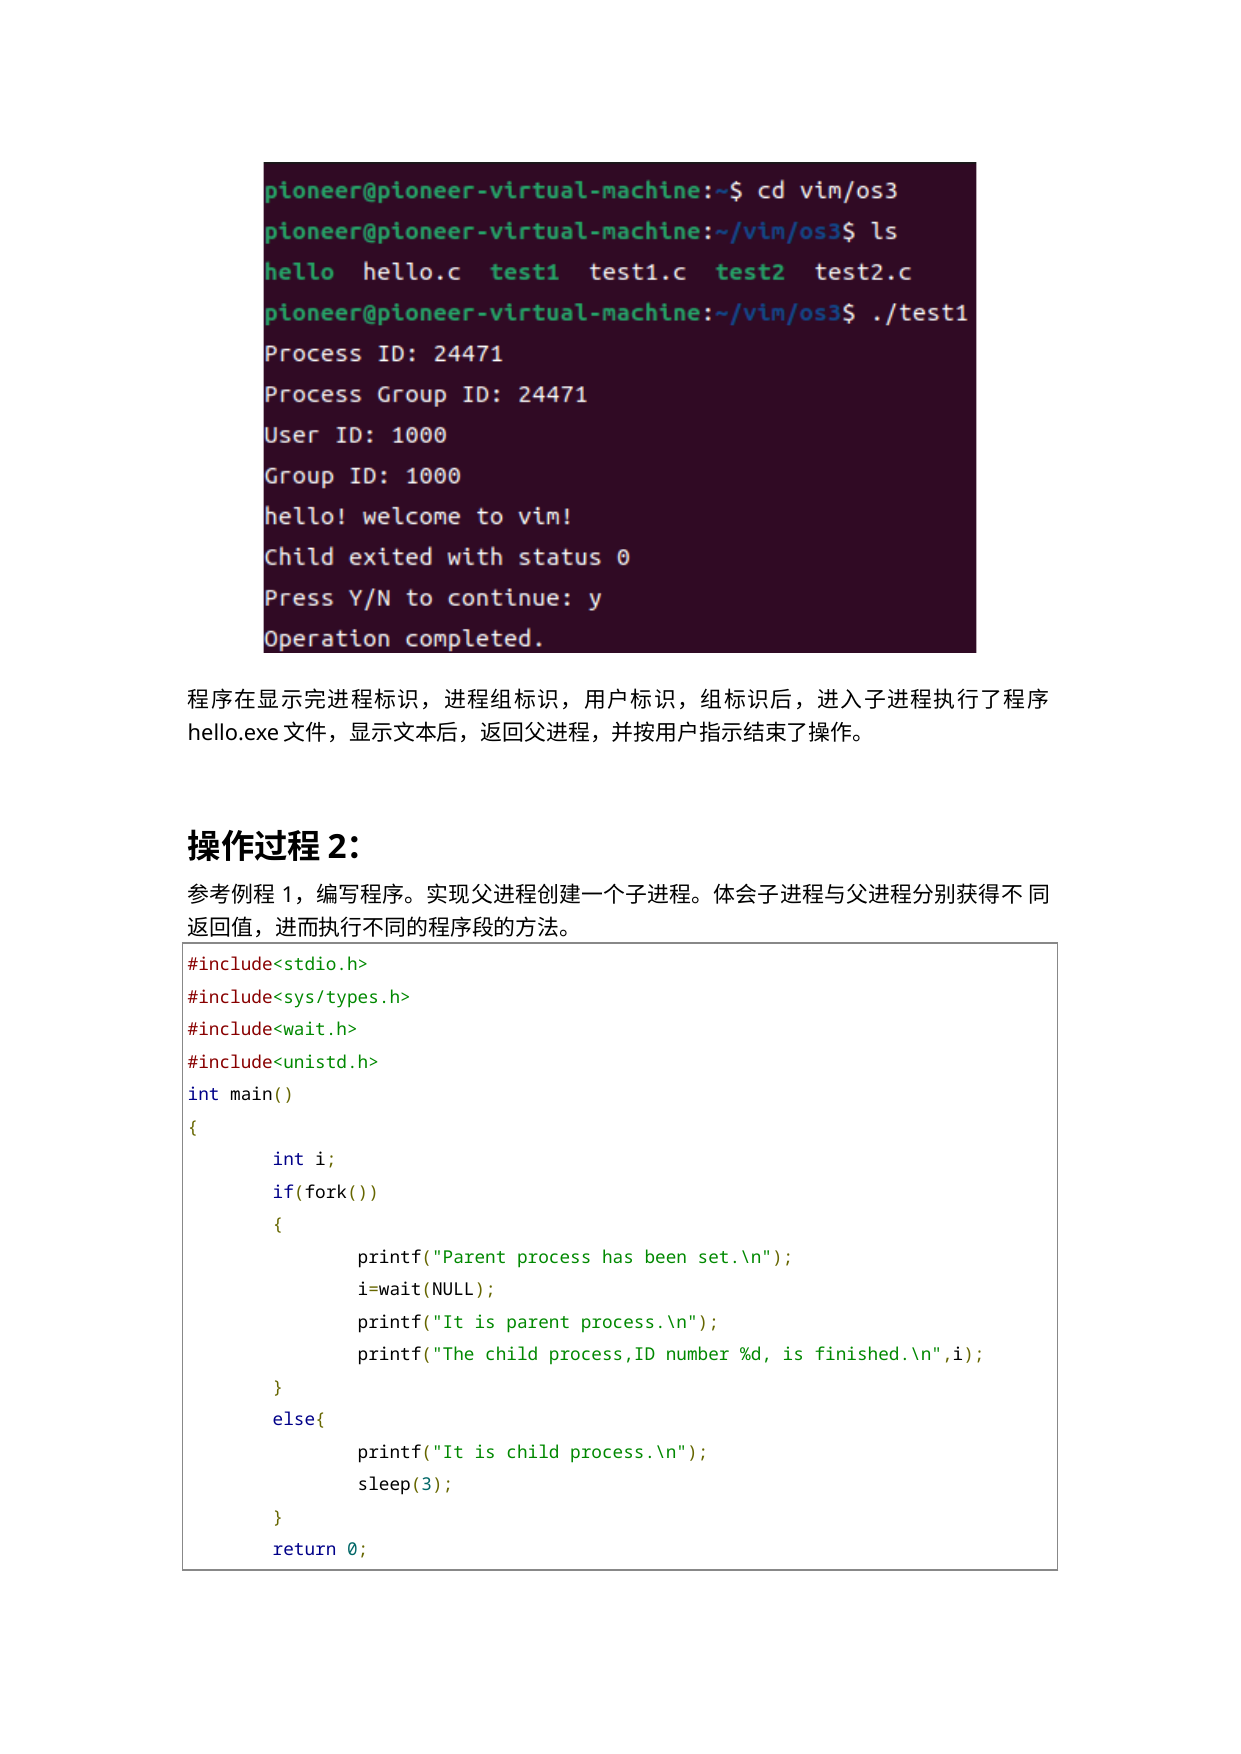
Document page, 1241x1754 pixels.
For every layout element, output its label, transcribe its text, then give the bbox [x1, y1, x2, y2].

text sleep(3); [187, 1468, 1053, 1500]
text int main() [187, 1078, 1053, 1110]
text int i; [187, 1143, 1053, 1175]
text printf("It is child process.\n"); [187, 1435, 1053, 1468]
text return 0; [183, 1527, 1057, 1569]
text } [187, 1500, 1053, 1527]
text else{ [187, 1403, 1053, 1435]
text printf("The child process,ID number %d, is finished.\n",i); [187, 1338, 1053, 1370]
text { [187, 1110, 1053, 1143]
text #include<sys/types.h> [187, 980, 1053, 1013]
text 参考例程 1，编写程序。实现父进程创建一个子进程。体会子进程与父进程分别获得不 同返回值，进而执行不同的程序段的方法。 [187, 877, 1053, 942]
text #include<stdio.h> [183, 944, 1057, 980]
picture [263, 162, 977, 653]
text i=wait(NULL); [187, 1273, 1053, 1305]
text printf("Parent process has been set.\n"); [187, 1240, 1053, 1273]
text { [187, 1208, 1053, 1240]
text 操作过程2： [187, 812, 1053, 877]
text } [187, 1370, 1053, 1403]
text #include<unistd.h> [187, 1045, 1053, 1078]
text 程序在显示完进程标识，进程组标识，用户标识，组标识后，进入子进程执行了程序hello.exe文件，显示文本后，返回父进程，并按用户指示结束了操作。 [187, 682, 1053, 747]
text if(fork()) [187, 1175, 1053, 1208]
text printf("It is parent process.\n"); [187, 1305, 1053, 1338]
text #include<wait.h> [187, 1013, 1053, 1045]
